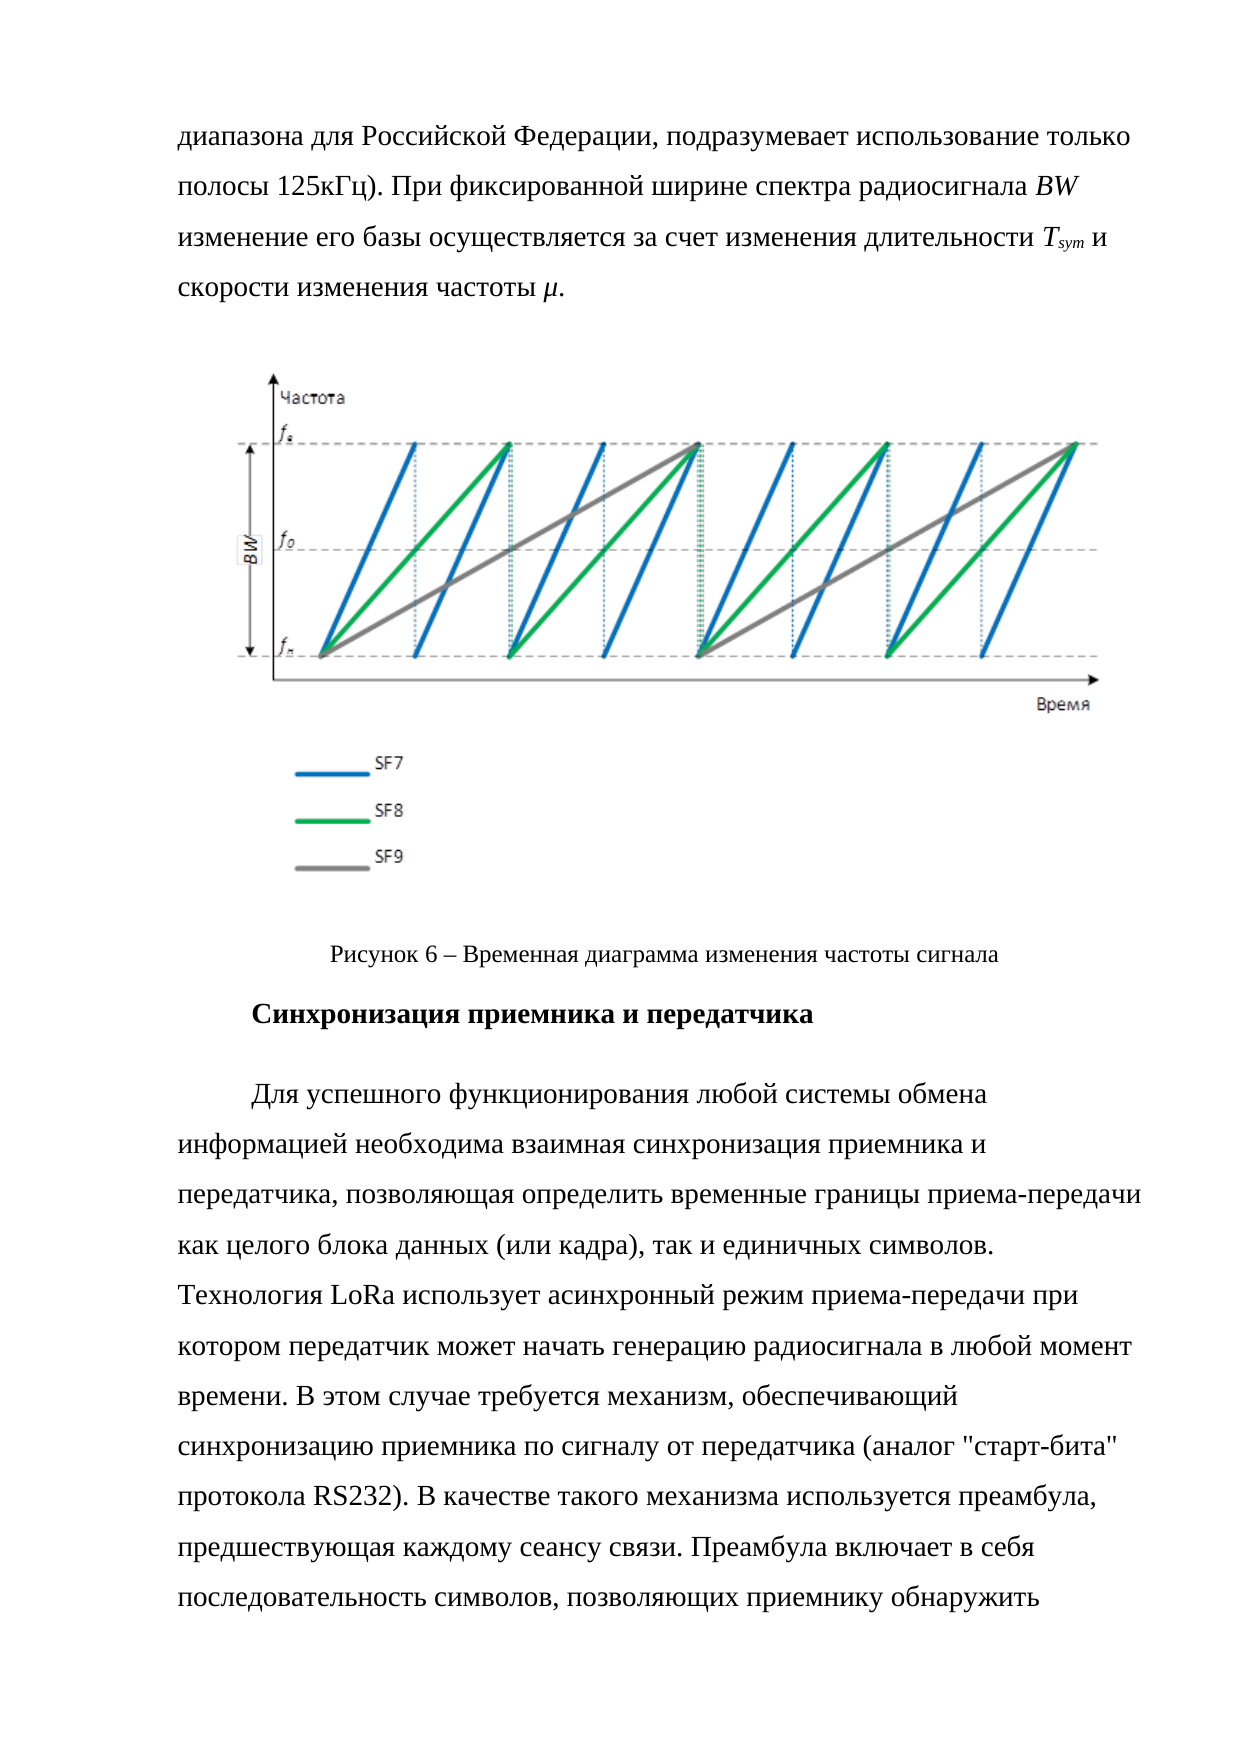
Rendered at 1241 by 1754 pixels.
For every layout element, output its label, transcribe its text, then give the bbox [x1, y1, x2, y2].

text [177, 1076, 1152, 1613]
text Синхронизация приемника и передатчика [177, 997, 1152, 1030]
picture [202, 348, 1127, 896]
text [177, 118, 1152, 303]
